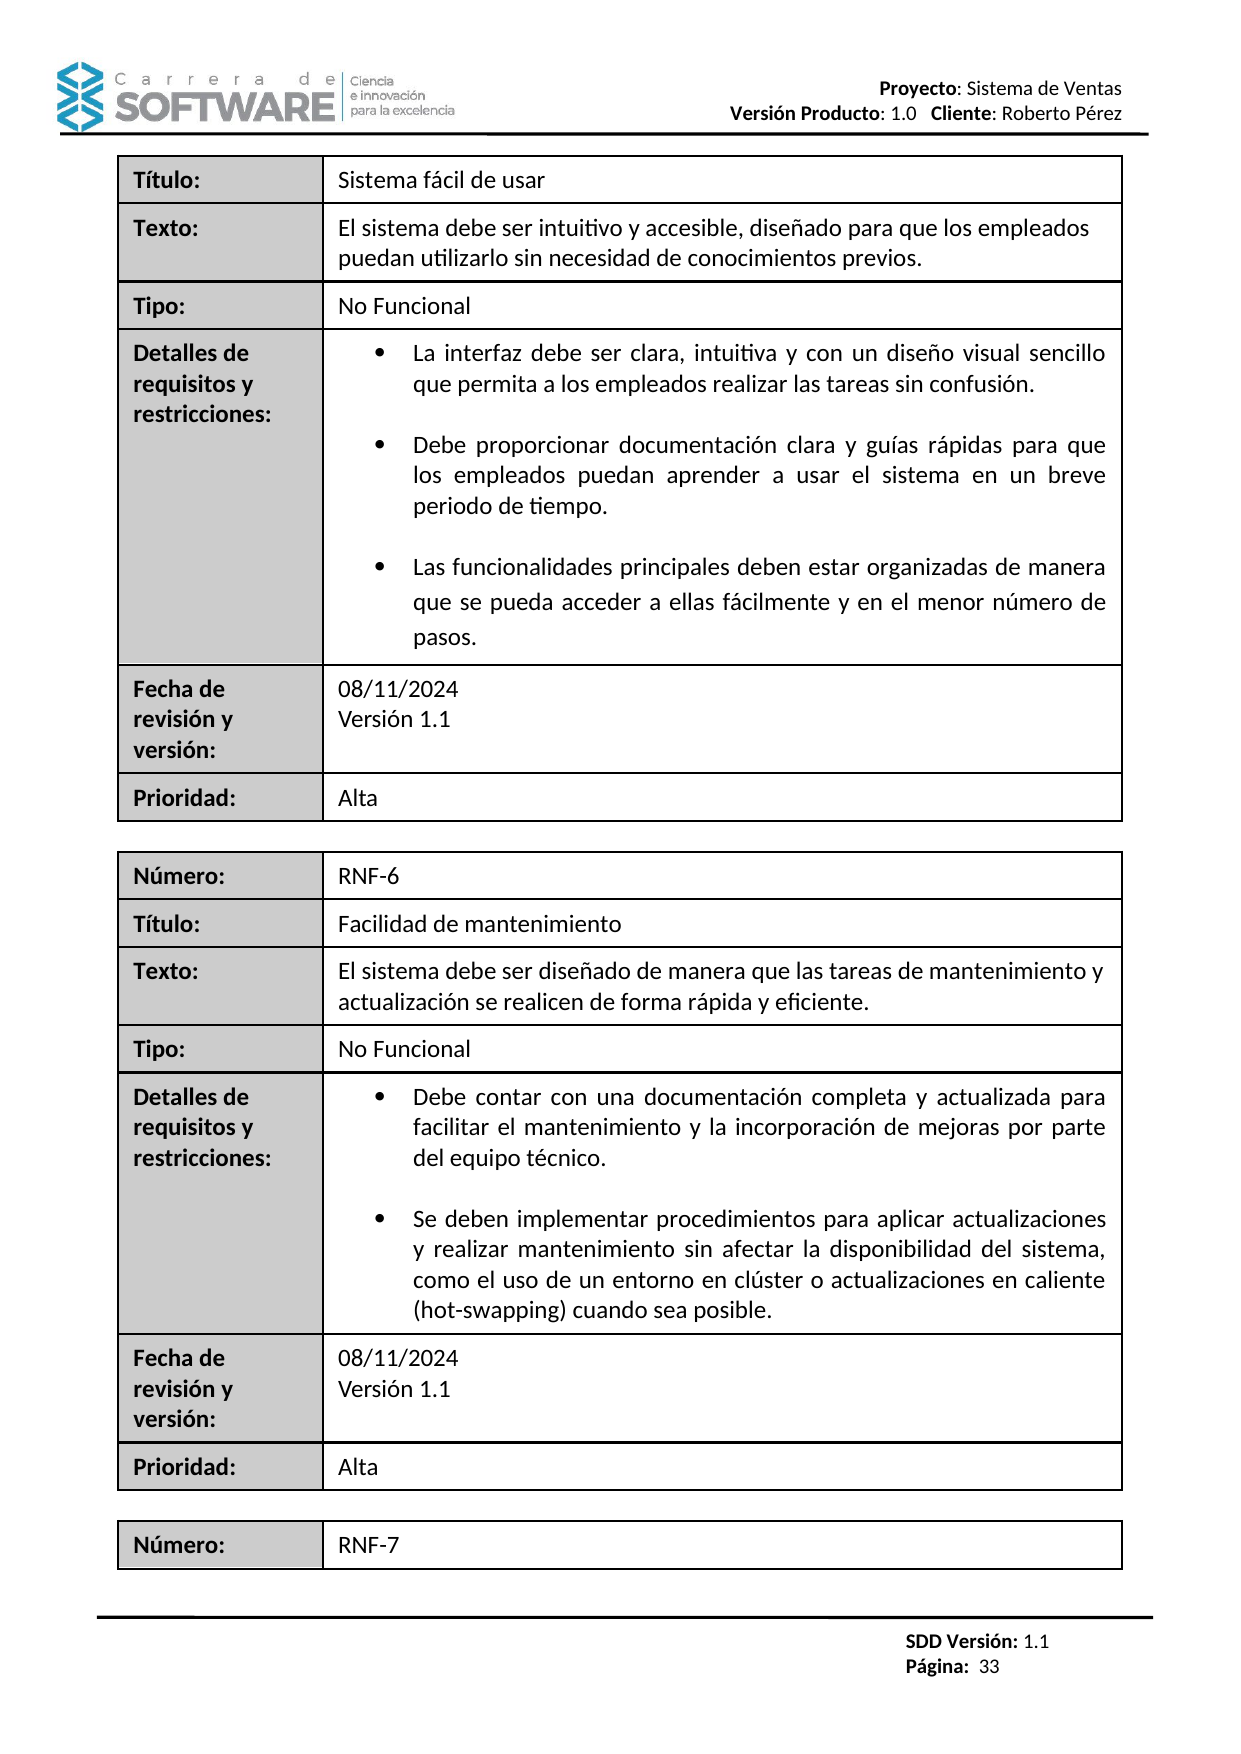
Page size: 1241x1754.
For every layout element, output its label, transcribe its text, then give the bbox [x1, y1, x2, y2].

table_header Número: [119, 853, 322, 898]
table_cell Prioridad: [119, 1444, 322, 1489]
table_cell Fecha de revisión y versión: [119, 666, 322, 772]
table_cell Texto: [119, 948, 322, 1024]
table_cell 08/11/2024 Versión 1.1 [324, 666, 1121, 772]
table_cell Detalles de requisitos y restricciones: [119, 330, 322, 663]
table_cell Debe contar con una documentación completa y actualizada para facilitar el mantenimiento y la incorporación de mejoras por parte del equipo técnico. Se deben implementar procedimientos para aplicar actualizaciones y realizar mantenimiento sin afectar la disponibilidad del sistema, como el uso de un entorno en clúster o actualizaciones en caliente (hot-swapping) cuando sea posible. [324, 1074, 1121, 1333]
table_cell La interfaz debe ser clara, intuitiva y con un diseño visual sencillo que permita a los empleados realizar las tareas sin confusión. Debe proporcionar documentación clara y guías rápidas para que los empleados puedan aprender a usar el sistema en un breve periodo de tiempo. Las funcionalidades principales deben estar organizadas de manera que se pueda acceder a ellas fácilmente y en el menor número de pasos. [324, 330, 1121, 663]
picture [46, 46, 461, 154]
table_header RNF-6 [324, 853, 1121, 898]
table_cell Alta [324, 1444, 1121, 1489]
table_cell El sistema debe ser diseñado de manera que las tareas de mantenimiento y actualización se realicen de forma rápida y eficiente. [324, 948, 1121, 1024]
table_cell No Funcional [324, 1026, 1121, 1071]
table_cell Título: [119, 157, 322, 202]
table_cell Tipo: [119, 1026, 322, 1071]
table_cell Detalles de requisitos y restricciones: [119, 1074, 322, 1333]
table_cell El sistema debe ser intuitivo y accesible, diseñado para que los empleados puedan utilizarlo sin necesidad de conocimientos previos. [324, 204, 1121, 280]
table_header Número: [119, 1522, 322, 1567]
table_cell 08/11/2024 Versión 1.1 [324, 1335, 1121, 1441]
table_cell Tipo: [119, 283, 322, 328]
table_header RNF-7 [324, 1522, 1121, 1567]
table_cell Título: [119, 900, 322, 946]
table_cell Fecha de revisión y versión: [119, 1335, 322, 1441]
table_cell Sistema fácil de usar [324, 157, 1121, 202]
table_cell No Funcional [324, 283, 1121, 328]
table_cell Texto: [119, 204, 322, 280]
table_cell Alta [324, 774, 1121, 820]
table_cell Prioridad: [119, 774, 322, 820]
table_cell Facilidad de mantenimiento [324, 900, 1121, 946]
